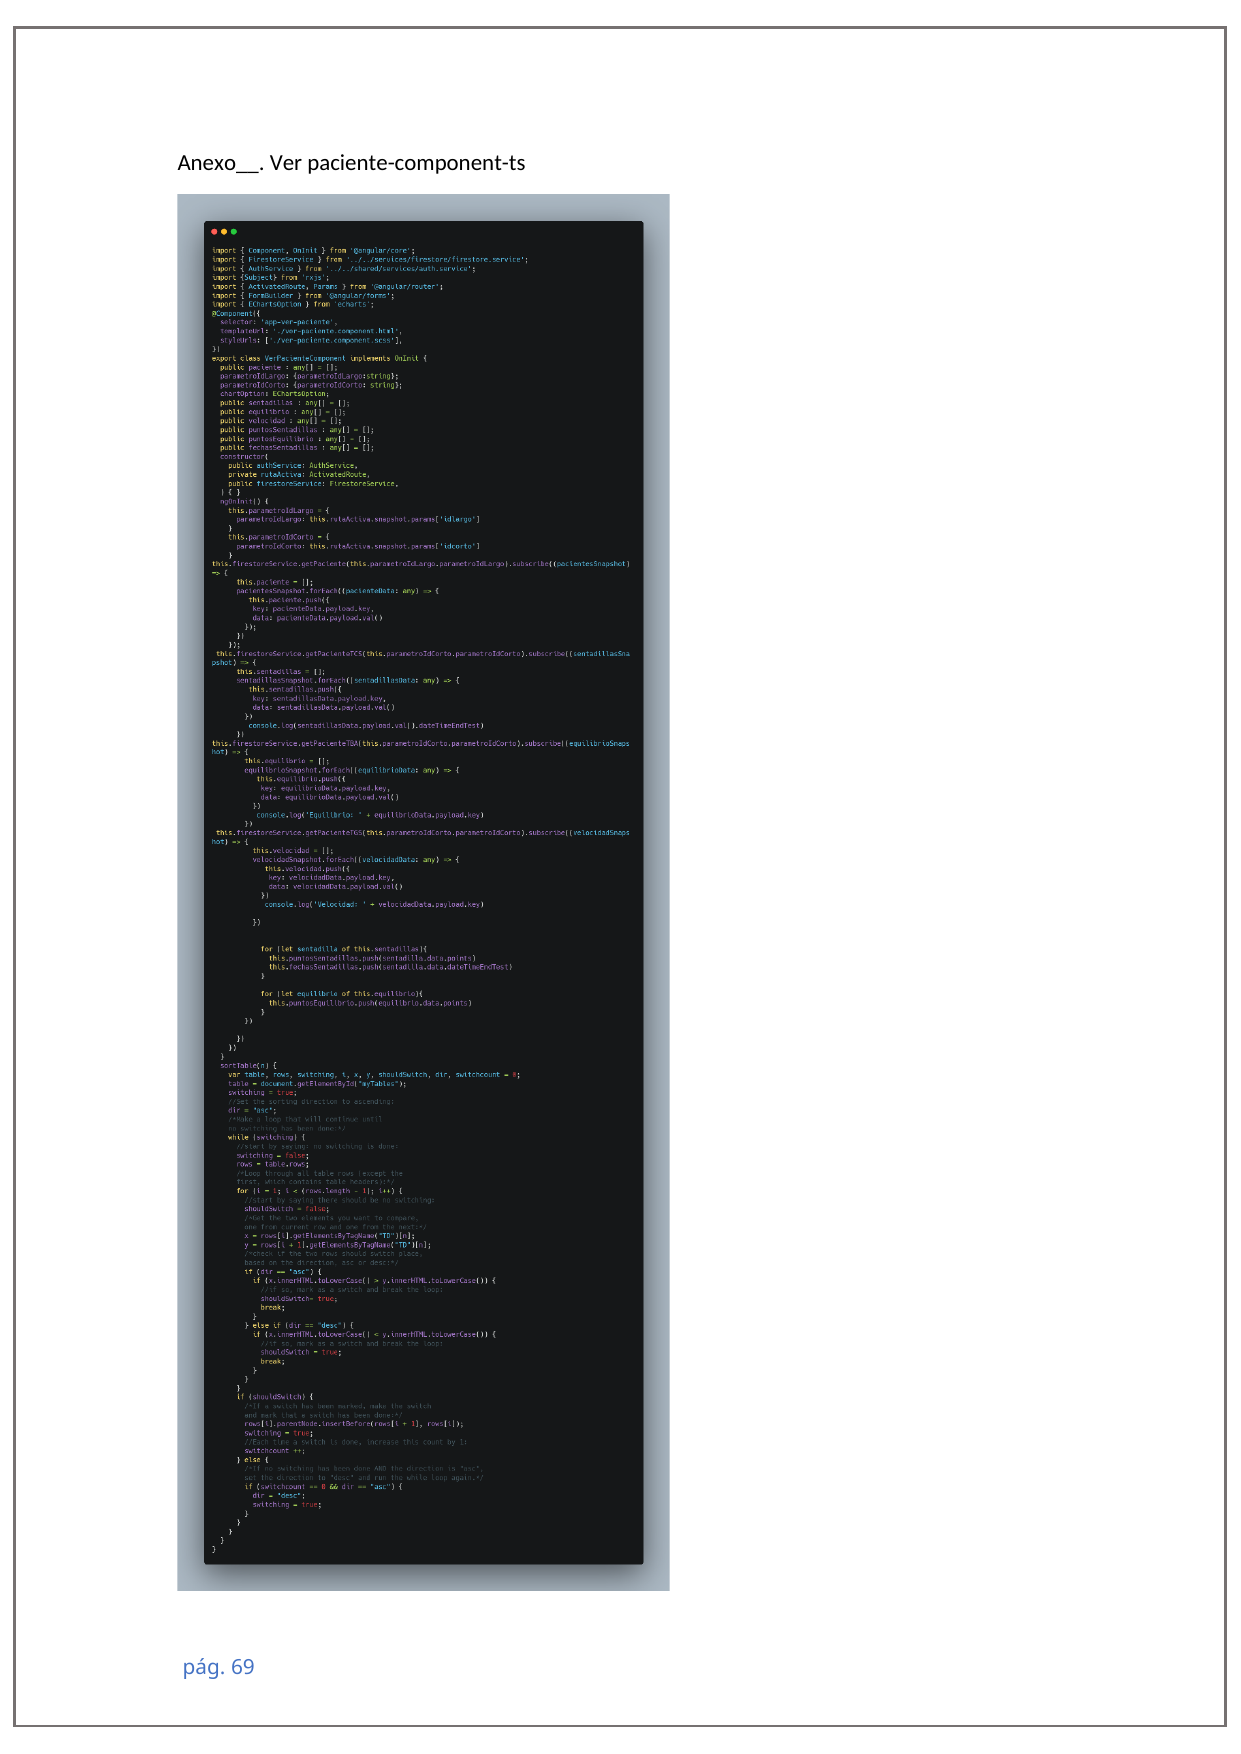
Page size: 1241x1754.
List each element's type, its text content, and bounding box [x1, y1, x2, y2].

text Anexo__. Ver paciente-component-ts [177, 148, 1063, 176]
picture [177, 194, 670, 1591]
